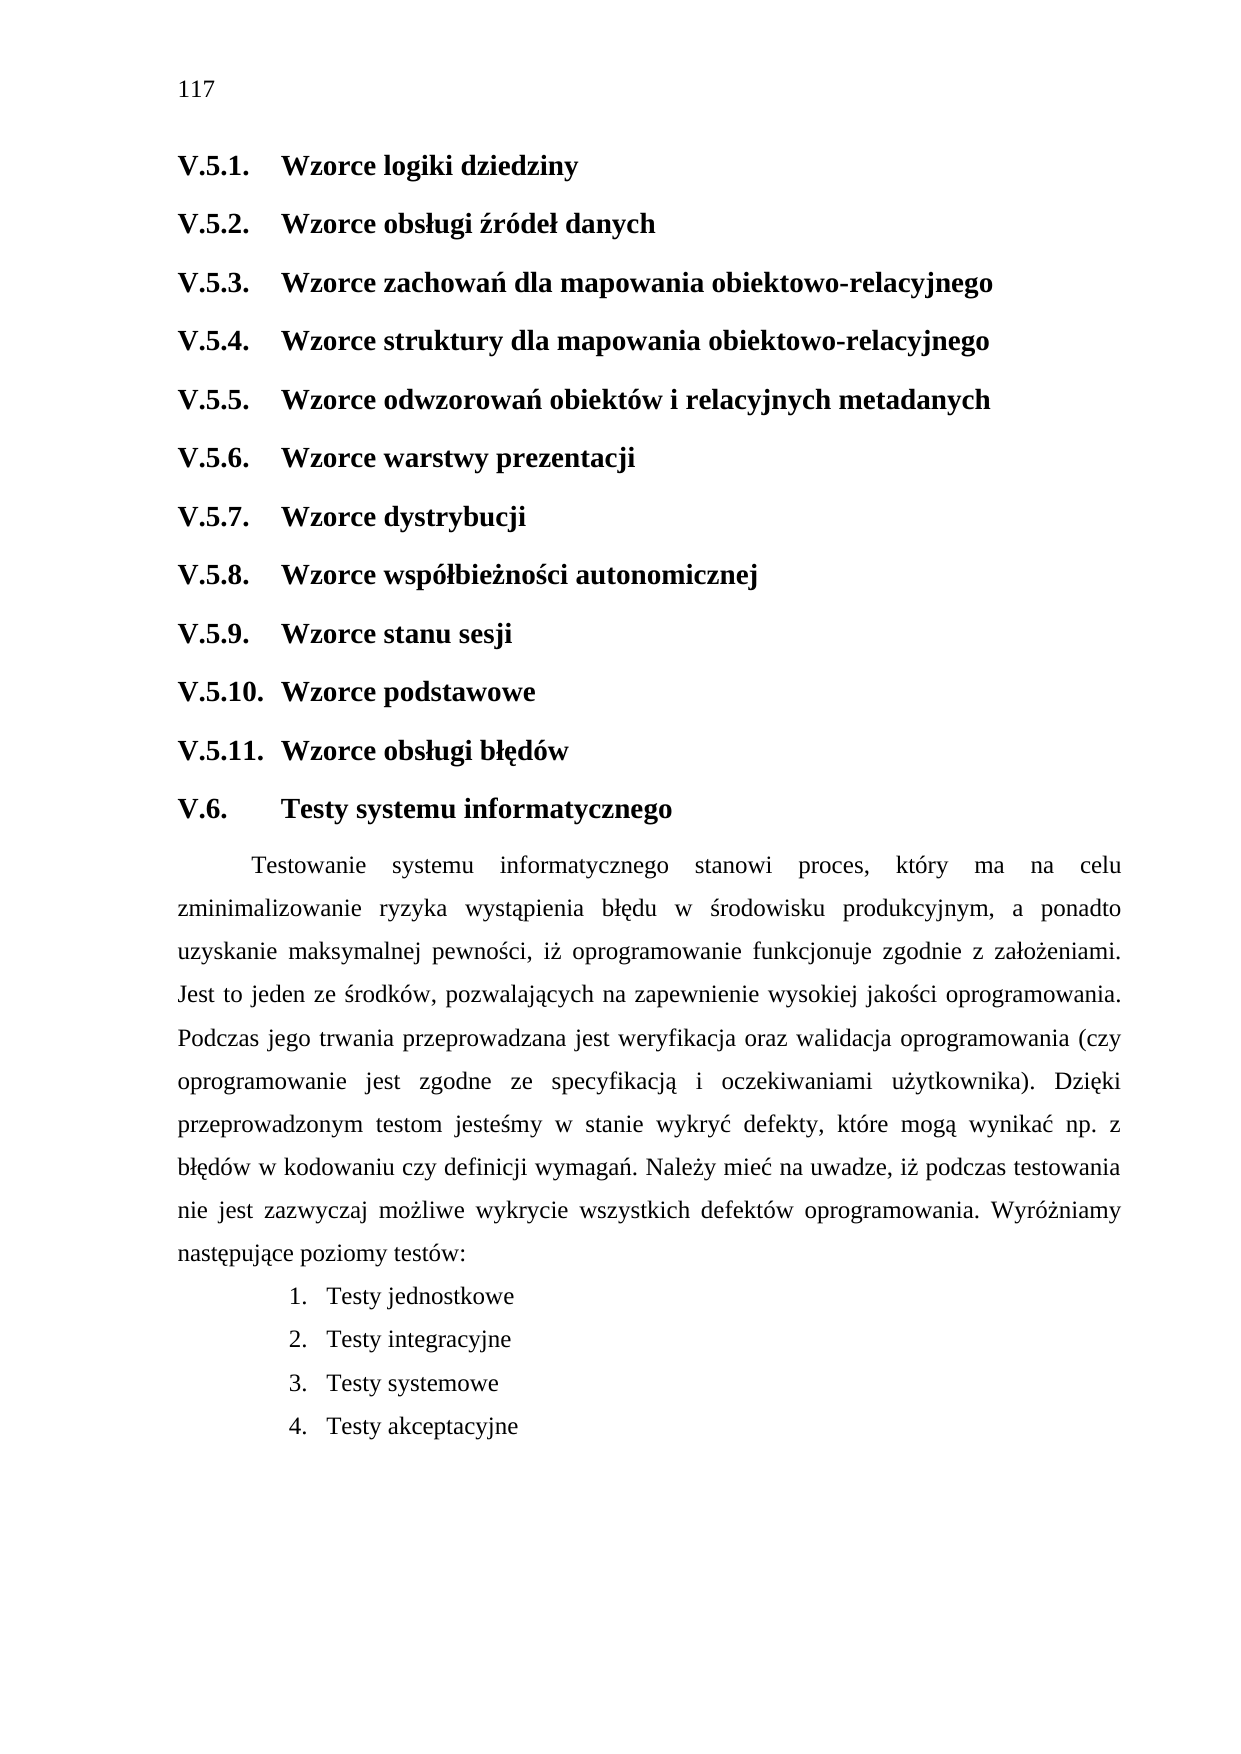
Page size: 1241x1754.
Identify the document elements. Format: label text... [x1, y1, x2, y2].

text Testowanie systemu informatycznego stanowi proces, który ma na celu zminimalizowanie ryzyka wystąpienia błędu w środowisku produkcyjnym, a ponadto uzyskanie maksymalnej pewności, iż oprogramowanie funkcjonuje zgodnie z założeniami. Jest to jeden ze środków, pozwalających na zapewnienie wysokiej jakości oprogramowania. Podczas jego trwania przeprowadzana jest weryfikacja oraz walidacja oprogramowania (czy oprogramowanie jest zgodne ze specyfikacją i oczekiwaniami użytkownika). Dzięki przeprowadzonym testom jesteśmy w stanie wykryć defekty, które mogą wynikać np. z błędów w kodowaniu czy definicji wymagań. Należy mieć na uwadze, iż podczas testowania nie jest zazwyczaj możliwe wykrycie wszystkich defektów oprogramowania. Wyróżniamy następujące poziomy testów: [177, 850, 1122, 1267]
list Testy integracyjne [288, 1324, 1122, 1353]
list Testy systemowe [288, 1368, 1122, 1396]
subtitle Wzorce dystrybucji [177, 499, 1122, 532]
subtitle Wzorce obsługi błędów [177, 733, 1122, 767]
list Testy akceptacyjne [288, 1411, 1122, 1439]
subtitle Wzorce zachowań dla mapowania obiektowo-relacyjnego [177, 265, 1122, 298]
subtitle Wzorce podstawowe [177, 674, 1122, 708]
subtitle Wzorce obsługi źródeł danych [177, 206, 1122, 240]
subtitle Wzorce warstwy prezentacji [177, 440, 1122, 474]
list Testy jednostkowe [288, 1281, 1122, 1310]
subtitle Wzorce logiki dziedziny [177, 148, 1122, 181]
subtitle Wzorce struktury dla mapowania obiektowo-relacyjnego [177, 323, 1122, 357]
subtitle Wzorce stanu sesji [177, 616, 1122, 649]
subtitle Testy systemu informatycznego [177, 792, 1122, 825]
subtitle Wzorce współbieżności autonomicznej [177, 557, 1122, 591]
subtitle Wzorce odwzorowań obiektów i relacyjnych metadanych [177, 382, 1122, 415]
